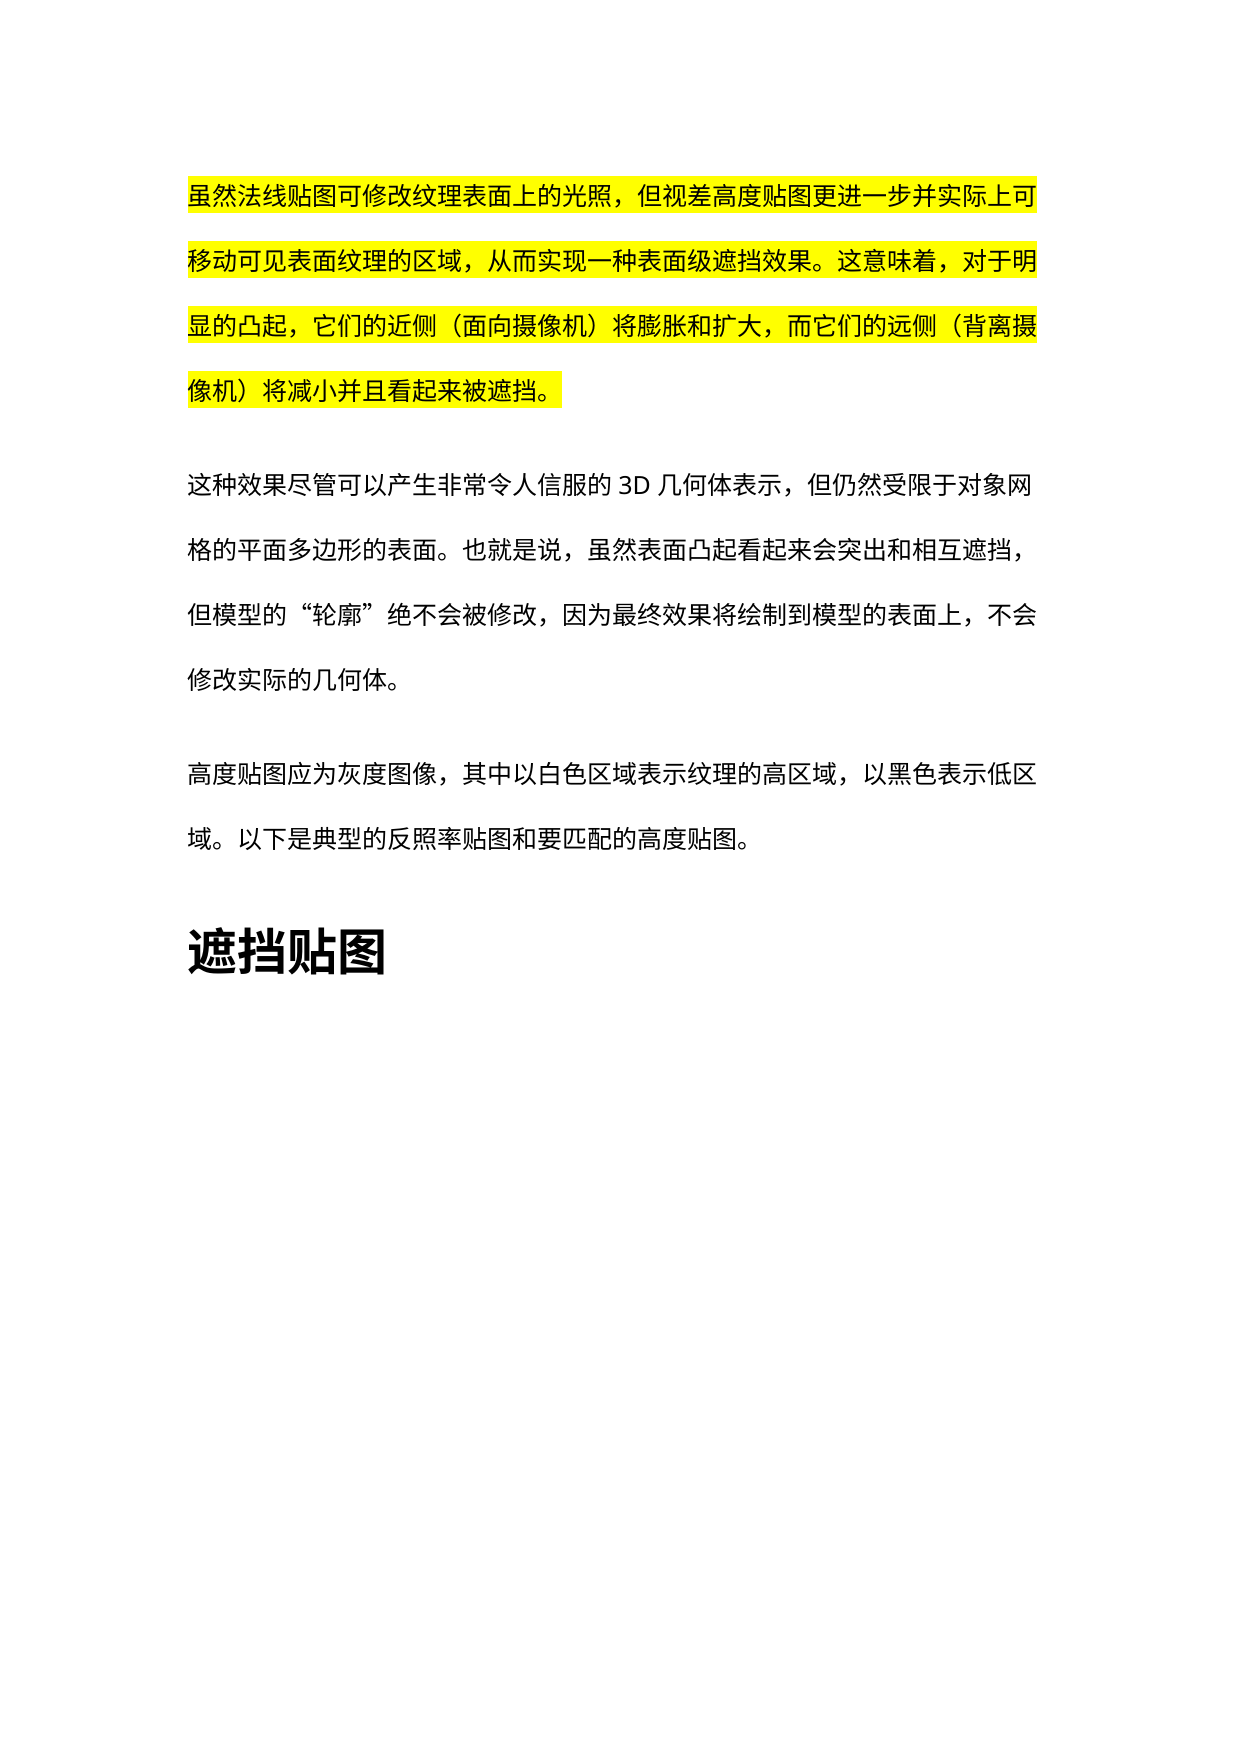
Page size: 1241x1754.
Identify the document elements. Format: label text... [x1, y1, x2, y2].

text 虽然法线贴图可修改纹理表面上的光照，但视差高度贴图更进一步并实际上可移动可见表面纹理的区域，从而实现一种表面级遮挡效果。这意味着，对于明显的凸起，它们的近侧（面向摄像机）将膨胀和扩大，而它们的远侧（背离摄像机）将减小并且看起来被遮挡。 [187, 162, 1053, 422]
text 高度贴图应为灰度图像，其中以白色区域表示纹理的高区域，以黑色表示低区域。以下是典型的反照率贴图和要匹配的高度贴图。 [187, 740, 1053, 870]
text 这种效果尽管可以产生非常令人信服的 3D 几何体表示，但仍然受限于对象网格的平面多边形的表面。也就是说，虽然表面凸起看起来会突出和相互遮挡，但模型的“轮廓”绝不会被修改，因为最终效果将绘制到模型的表面上，不会修改实际的几何体。 [187, 451, 1053, 711]
subtitle 遮挡贴图 [187, 899, 1053, 997]
